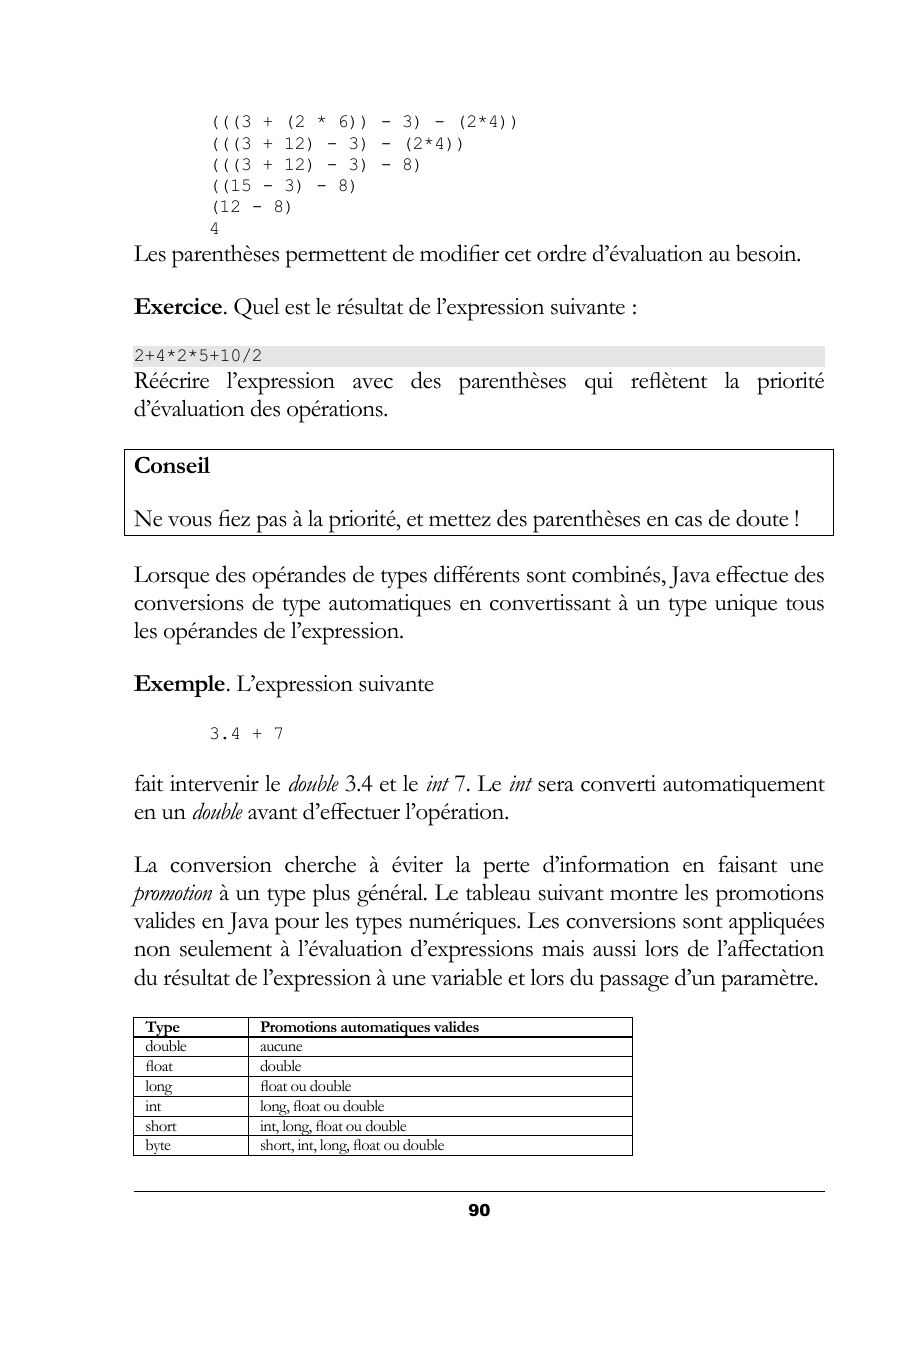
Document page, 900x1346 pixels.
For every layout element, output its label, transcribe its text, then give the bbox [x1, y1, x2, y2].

text 4 [133, 218, 825, 240]
text (((3 + 12) - 3) - (2*4)) [133, 133, 825, 155]
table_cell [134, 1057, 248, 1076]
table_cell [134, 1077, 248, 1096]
text Les parenthèses permettent de modifier cet ordre d’évaluation au besoin. [133, 240, 825, 268]
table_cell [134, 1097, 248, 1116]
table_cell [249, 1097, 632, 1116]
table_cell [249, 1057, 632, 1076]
text fait intervenir le double 3.4 et le int 7. Le int sera converti automatiquement en un double avant d’effectuer l’opération. [133, 770, 825, 826]
text Lorsque des opérandes de types différents sont combinés, Java effectue des conversions de type automatiques en convertissant à un type unique tous les opérandes de l’expression. [133, 561, 825, 645]
text (12 - 8) [133, 197, 825, 218]
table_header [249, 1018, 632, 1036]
text (((3 + (2 * 6)) - 3) - (2*4)) [133, 112, 825, 133]
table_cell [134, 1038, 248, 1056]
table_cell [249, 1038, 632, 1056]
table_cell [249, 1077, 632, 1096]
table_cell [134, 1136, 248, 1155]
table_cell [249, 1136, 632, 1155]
text Ne vous fiez pas à la priorité, et mettez des parenthèses en cas de doute ! [125, 502, 833, 535]
text (((3 + 12) - 3) - 8) [133, 155, 825, 176]
text La conversion cherche à éviter la perte d’information en faisant une promotion à un type plus général. Le tableau suivant montre les promotions valides en Java pour les types numériques. Les conversions sont appliquées non seulement à l’évaluation d’expressions mais aussi lors de l’affectation du résultat de l’expression à une variable et lors du passage d’un paramètre. [133, 851, 825, 992]
text Exemple. L’expression suivante [133, 670, 825, 698]
text Conseil [125, 450, 833, 480]
text ((15 - 3) - 8) [133, 176, 825, 197]
text 2+4*2*5+10/2 [133, 346, 825, 367]
text 3.4 + 7 [208, 723, 825, 745]
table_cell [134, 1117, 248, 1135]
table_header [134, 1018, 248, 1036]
text Exercice. Quel est le résultat de l’expression suivante : [133, 293, 825, 321]
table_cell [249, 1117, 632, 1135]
text Réécrire l’expression avec des parenthèses qui reflètent la priorité d’évaluation des opérations. [133, 367, 825, 423]
